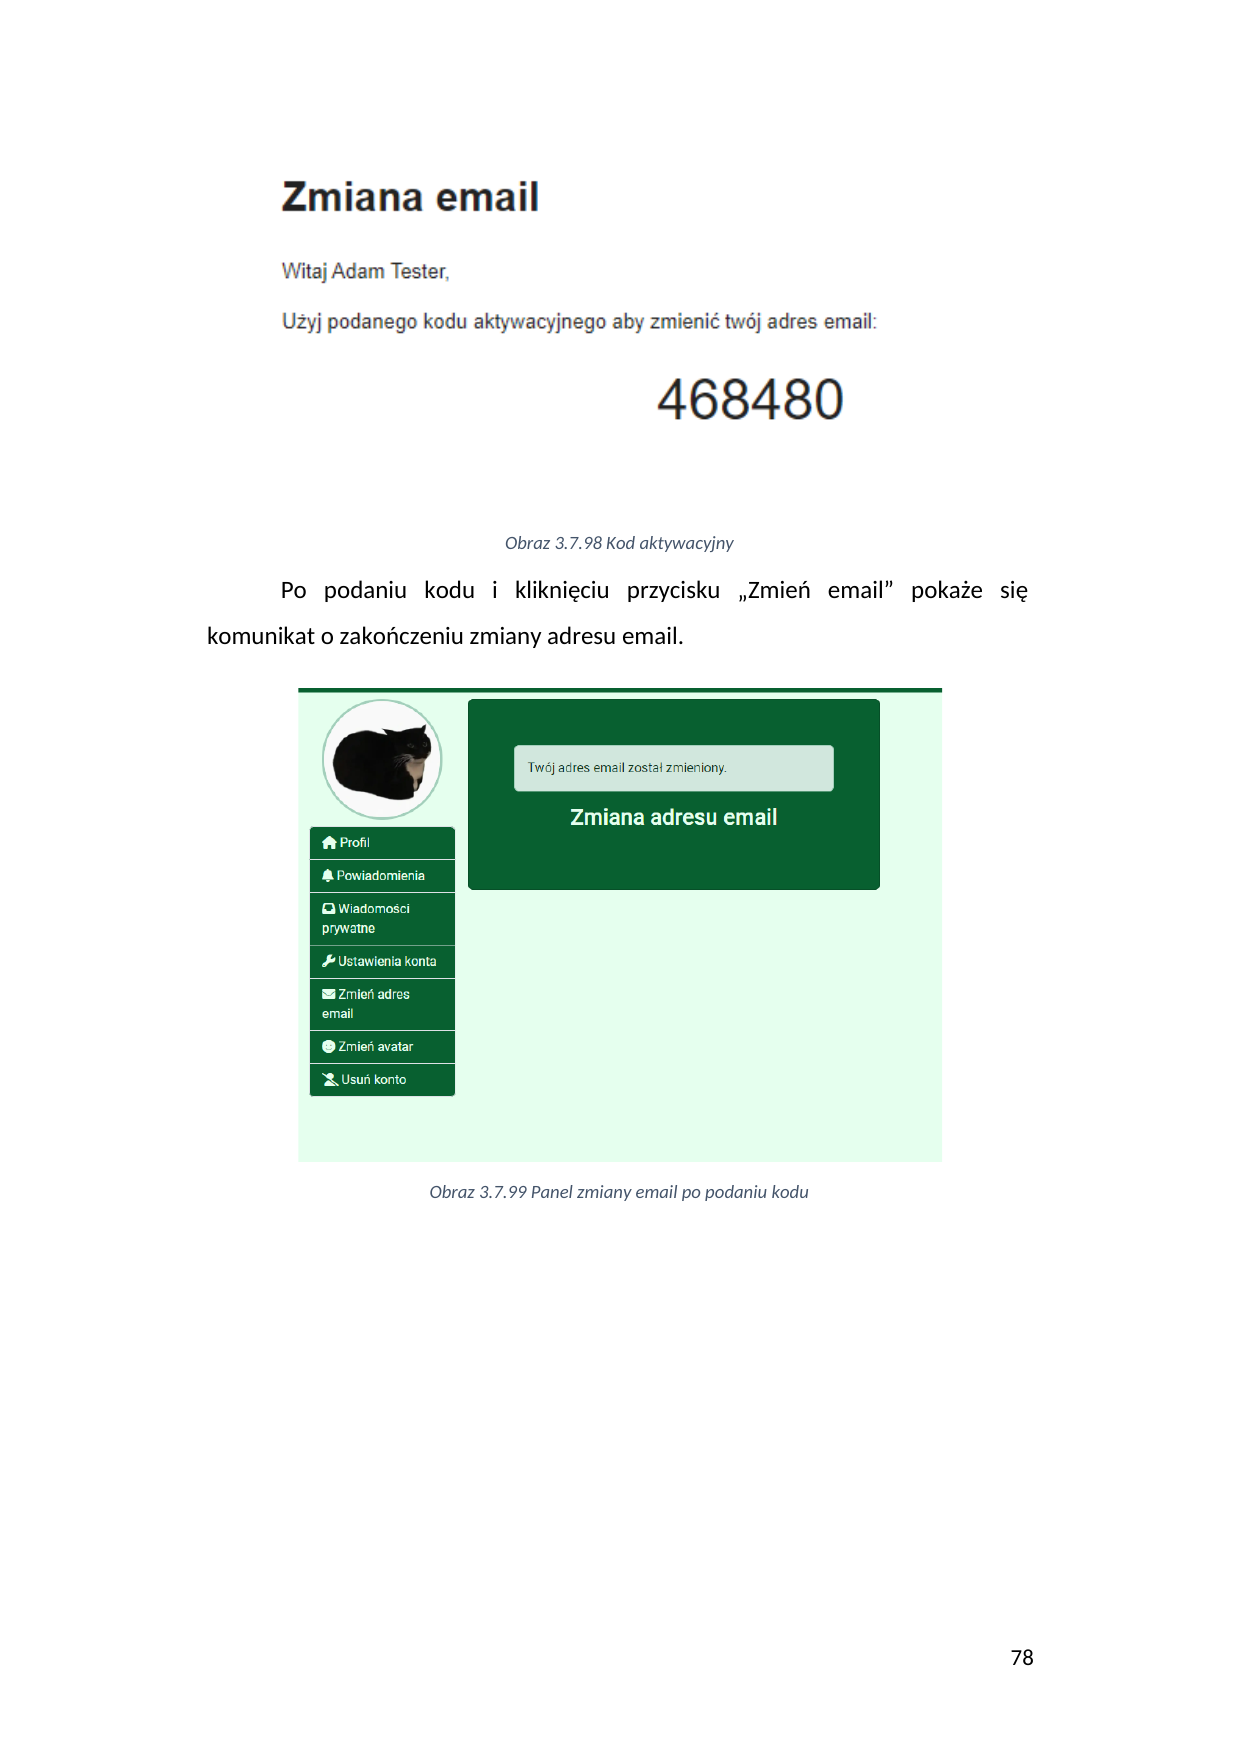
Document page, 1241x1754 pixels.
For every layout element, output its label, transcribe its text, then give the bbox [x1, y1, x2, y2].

text Po podaniu kodu i kliknięciu przycisku „Zmień email” pokaże się komunikat o zakończeniu zmiany adresu email. [207, 575, 1029, 651]
picture [298, 688, 943, 1162]
picture [247, 147, 993, 512]
